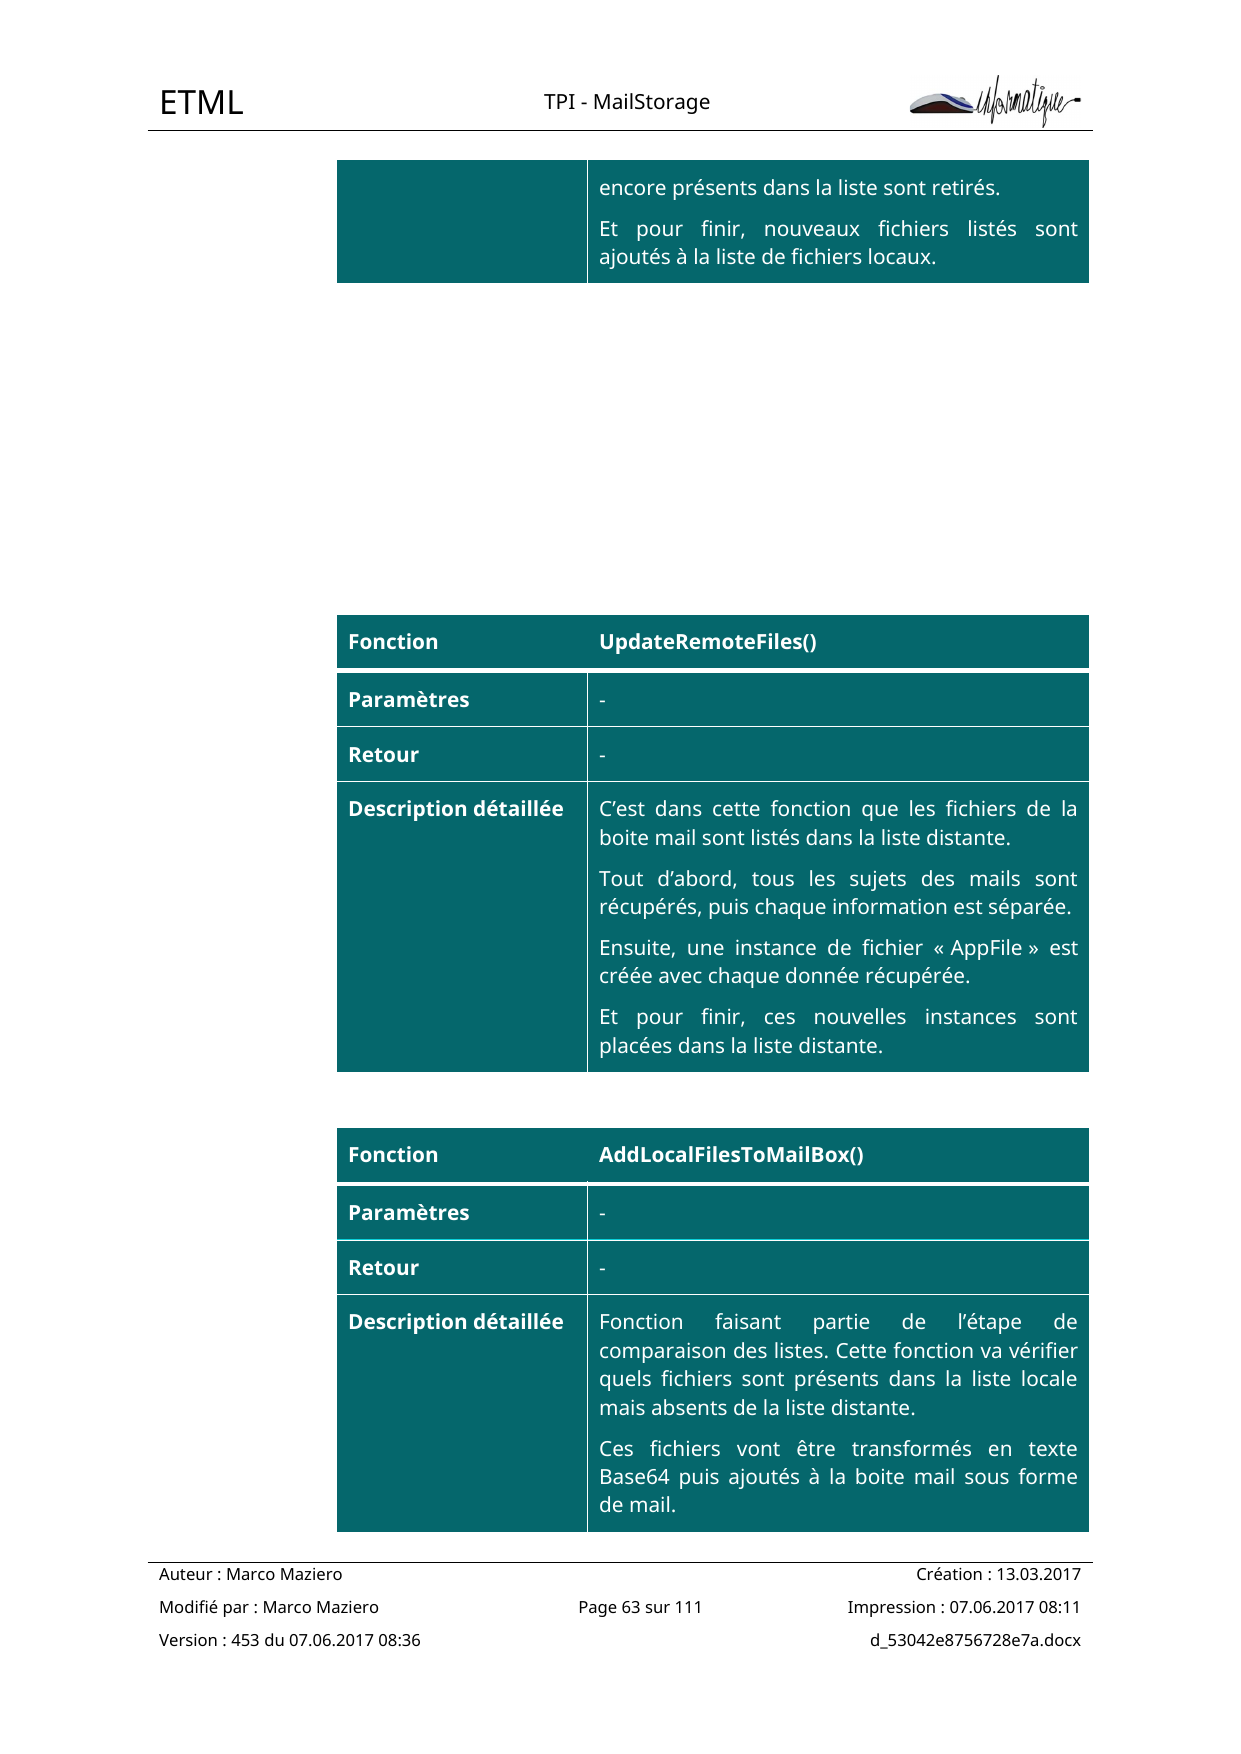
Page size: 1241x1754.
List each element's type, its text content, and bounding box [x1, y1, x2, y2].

picture [909, 75, 1082, 128]
table_cell Description détaillée [337, 782, 587, 1072]
table_cell Retour [337, 727, 587, 781]
table_cell Paramètres [337, 673, 587, 726]
table_cell Description détaillée [337, 1295, 587, 1532]
table_header Fonction [337, 1128, 588, 1181]
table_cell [337, 160, 587, 283]
table_cell - [588, 673, 1089, 726]
table_cell Paramètres [337, 1186, 587, 1239]
table_header Fonction [337, 615, 588, 668]
table_header UpdateRemoteFiles() [588, 615, 1089, 668]
table_cell Fonction faisant partie de l’étape de comparaison des listes. Cette fonction va vérifier quels fichiers sont présents dans la liste locale mais absents de la liste distante. Ces fichiers vont être transformés en texte Base64 puis ajoutés à la boite mail sous forme de mail. [588, 1295, 1089, 1532]
table_cell - [588, 727, 1089, 781]
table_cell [588, 160, 1089, 283]
table_cell Retour [337, 1241, 587, 1294]
table_cell C’est dans cette fonction que les fichiers de la boite mail sont listés dans la liste distante. Tout d’abord, tous les sujets des mails sont récupérés, puis chaque information est séparée. Ensuite, une instance de fichier « AppFile » est créée avec chaque donnée récupérée. Et pour finir, ces nouvelles instances sont placées dans la liste distante. [588, 782, 1089, 1072]
table_cell - [588, 1186, 1089, 1239]
table_header AddLocalFilesToMailBox() [588, 1128, 1089, 1181]
table_cell - [588, 1241, 1089, 1294]
